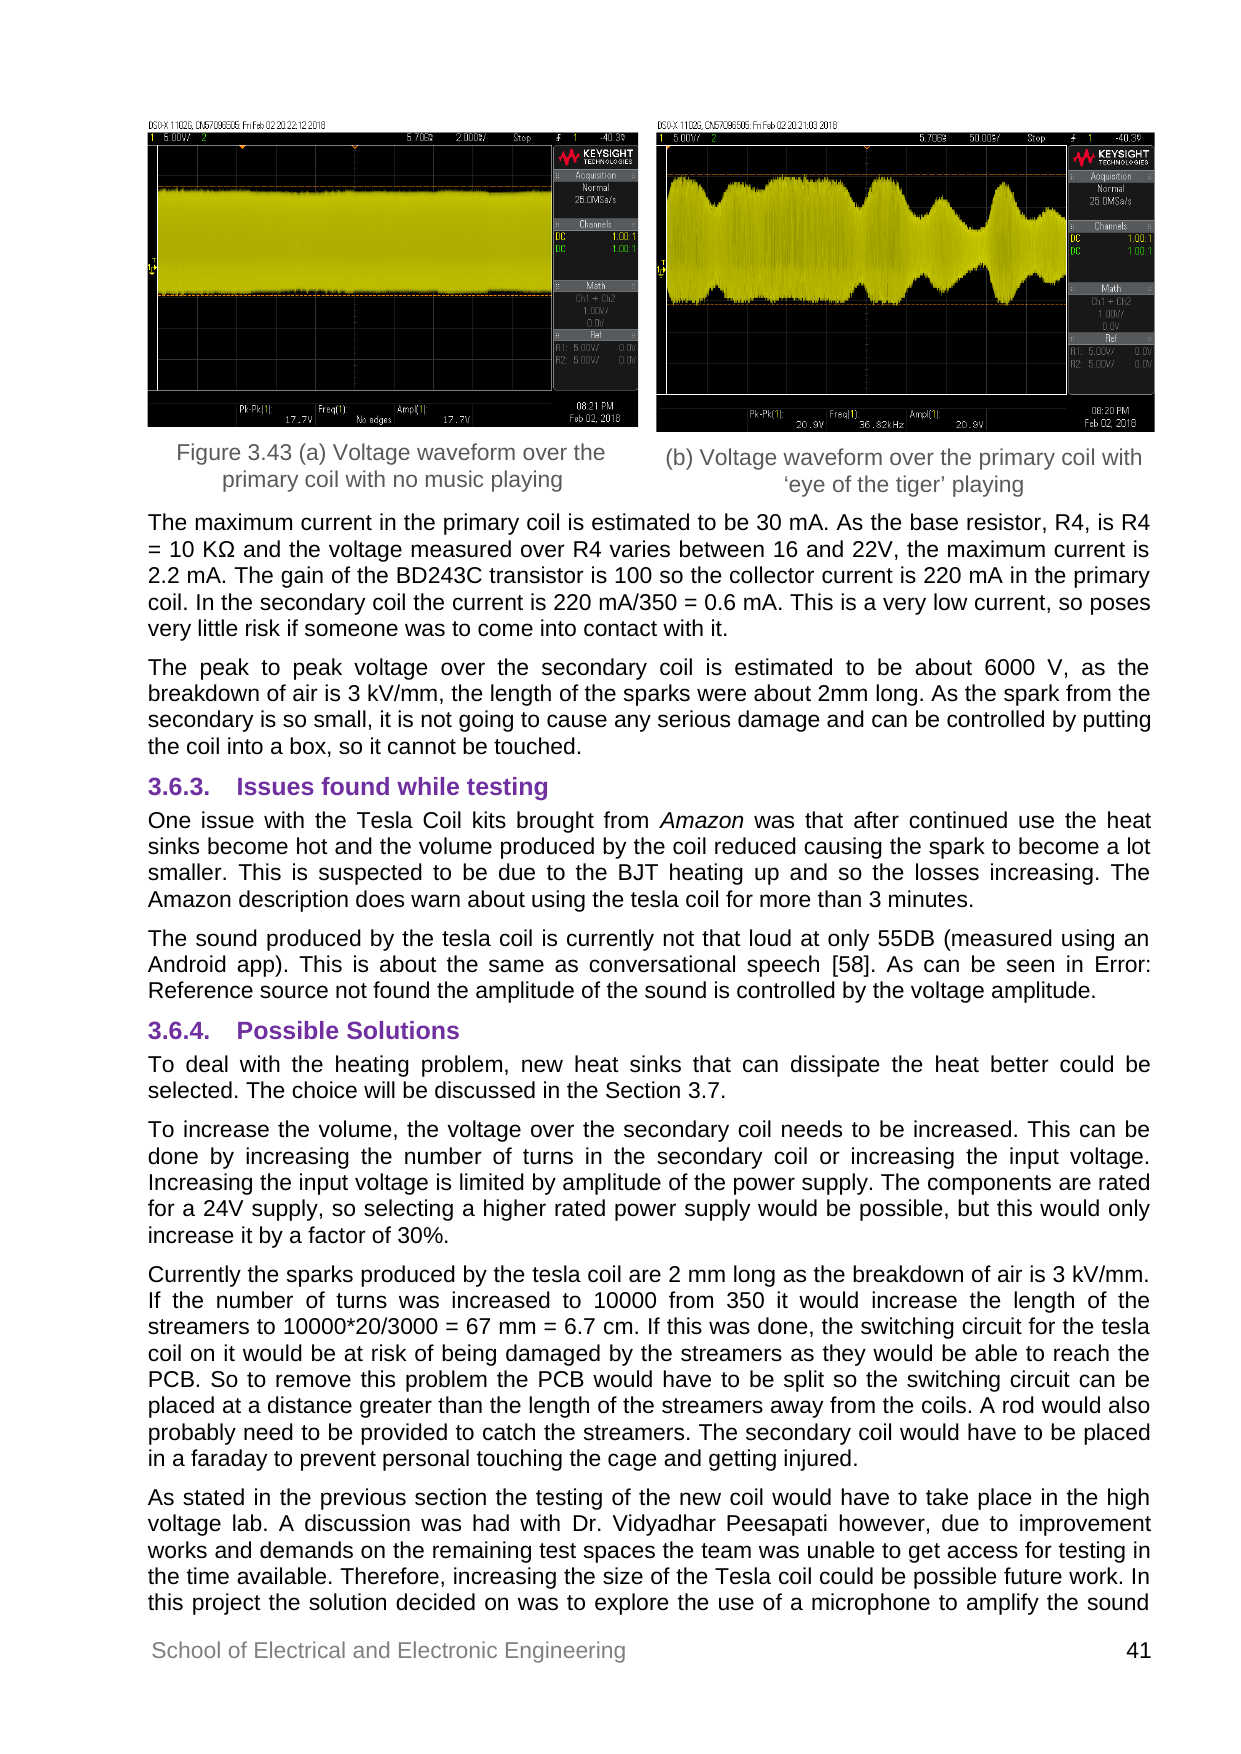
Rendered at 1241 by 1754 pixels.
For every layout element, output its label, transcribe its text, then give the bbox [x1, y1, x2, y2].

text One issue with the Tesla Coil kits brought from Amazon was that after continued use the heat sinks become hot and the volume produced by the coil reduced causing the spark to become a lot smaller. This is suspected to be due to the BJT heating up and so the losses increasing. The Amazon description does warn about using the tesla coil for more than 3 minutes. [148, 807, 1152, 912]
text To increase the volume, the voltage over the secondary coil needs to be increased. This can be done by increasing the number of turns in the secondary coil or increasing the input voltage. Increasing the input voltage is limited by amplitude of the power supply. The components are rated for a 24V supply, so selecting a higher rated power supply would be possible, but this would only increase it by a factor of 30%. [148, 1116, 1152, 1248]
text To deal with the heating problem, new heat sinks that can dissipate the heat better could be selected. The choice will be discussed in the Section 3.7. [148, 1051, 1152, 1104]
table_header (b) Voltage waveform over the primary coil with ‘eye of the tiger’ playing [645, 118, 1163, 509]
subtitle Issues found while testing [148, 772, 1152, 800]
text The peak to peak voltage over the secondary coil is estimated to be about 6000 V, as the breakdown of air is 3 kV/mm, the length of the sparks were about 2mm long. As the spark from the secondary is so small, it is not going to cause any serious damage and can be controlled by putting the coil into a box, so it cannot be touched. [148, 654, 1152, 759]
picture [656, 118, 1155, 432]
text The sound produced by the tesla coil is currently not that loud at only 55DB (measured using an Android app). This is about the same as conversational speech. As can be seen in Figure 3.37 the amplitude of the sound is controlled by the voltage amplitude. [148, 924, 1152, 1003]
subtitle Possible Solutions [148, 1016, 1152, 1045]
picture [147, 118, 639, 427]
text The maximum current in the primary coil is estimated to be 30 mA. As the base resistor, R4, is R4 = 10 KΩ and the voltage measured over R4 varies between 16 and 22V, the maximum current is 2.2 mA. The gain of the BD243C transistor is 100 so the collector current is 220 mA in the primary coil. In the secondary coil the current is 220 mA/350 = 0.6 mA. This is a very low current, so poses very little risk if someone was to come into contact with it. [148, 509, 1152, 641]
text Currently the sparks produced by the tesla coil are 2 mm long as the breakdown of air is 3 kV/mm. If the number of turns was increased to 10000 from 350 it would increase the length of the streamers to 10000*20/3000 = 67 mm = 6.7 cm. If this was done, the switching circuit for the tesla coil on it would be at risk of being damaged by the streamers as they would be able to reach the PCB. So to remove this problem the PCB would have to be split so the switching circuit can be placed at a distance greater than the length of the streamers away from the coils. A rod would also probably need to be provided to catch the streamers. The secondary coil would have to be placed in a faraday to prevent personal touching the cage and getting injured. [148, 1261, 1152, 1471]
